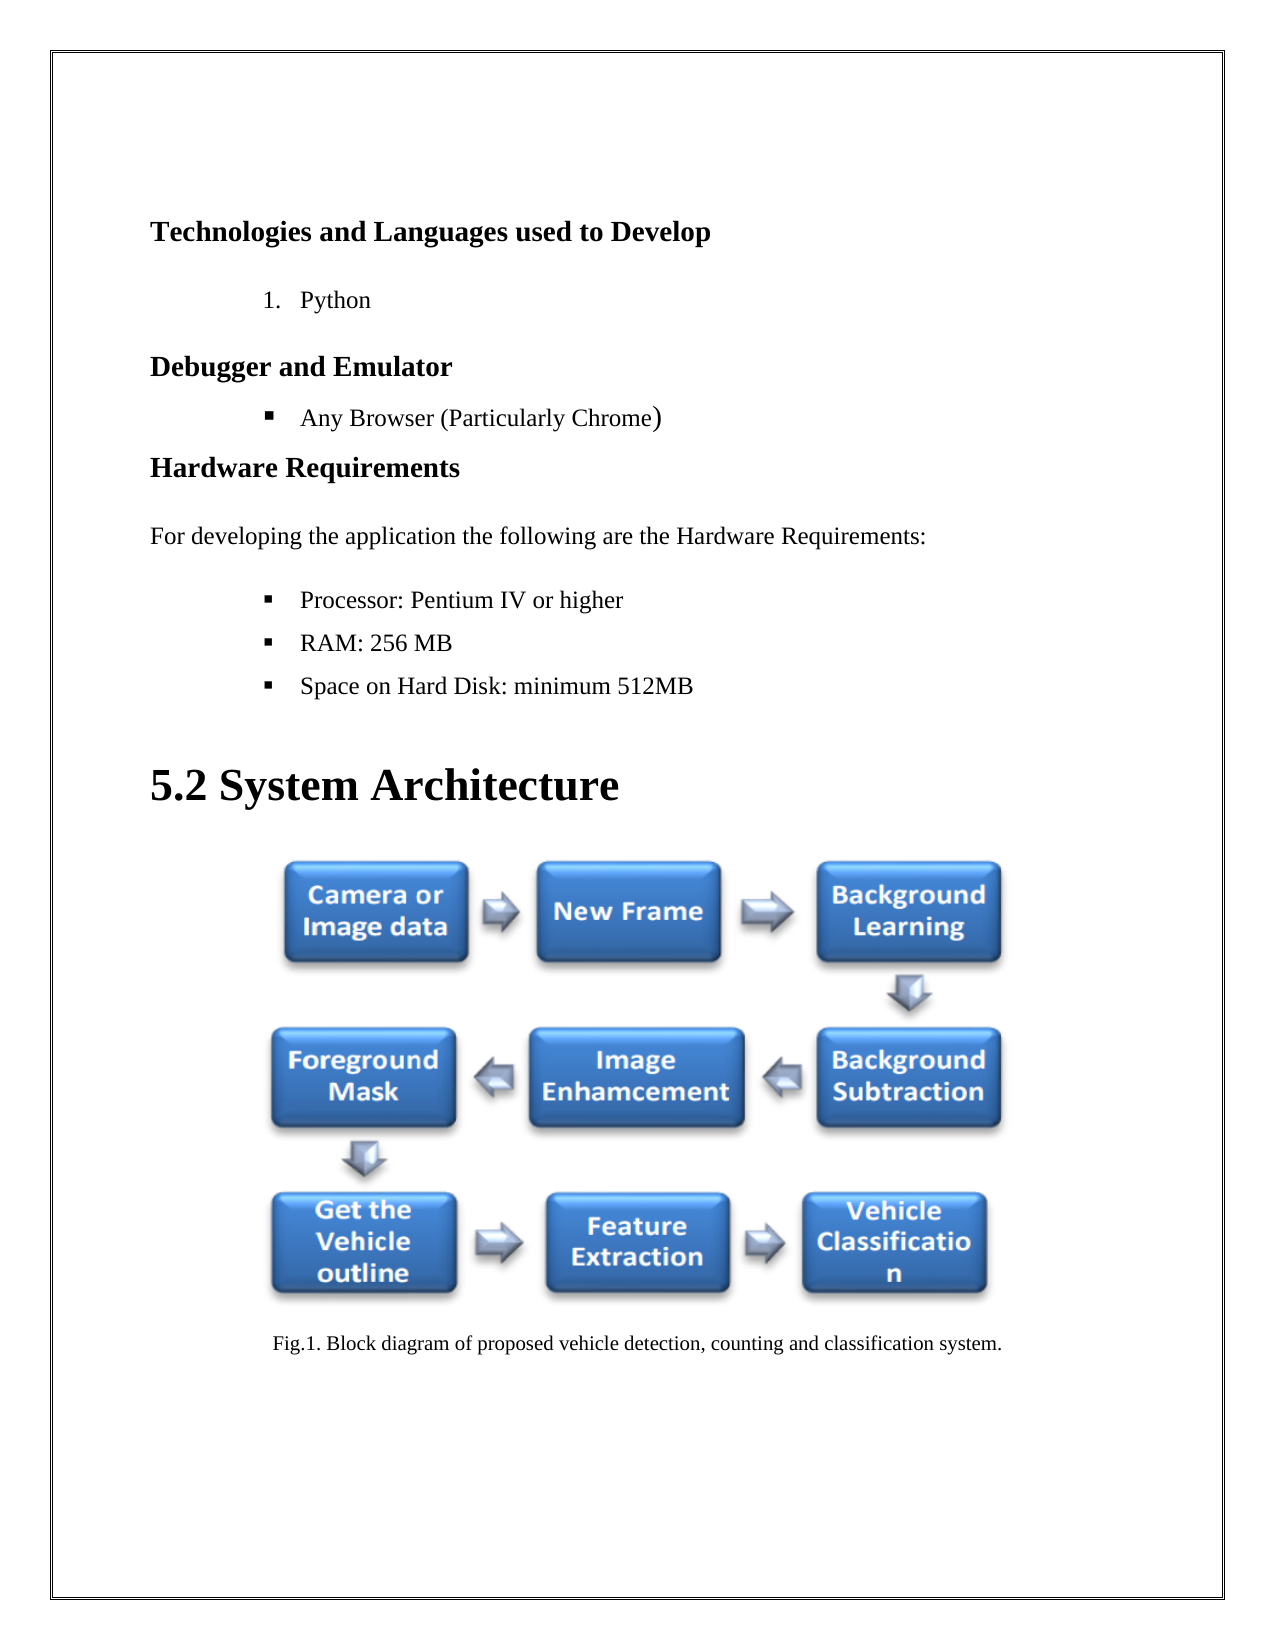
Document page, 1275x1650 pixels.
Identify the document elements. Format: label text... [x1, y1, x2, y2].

text Fig.1. Block diagram of proposed vehicle detection, counting and classification system. [150, 1331, 1125, 1355]
text Technologies and Languages used to Develop [150, 214, 1125, 247]
list Processor: Pentium IV or higher [262, 585, 1125, 614]
text Debugger and Emulator [150, 349, 1125, 383]
text 5.2 System Architecture [150, 757, 1125, 810]
list Python [262, 285, 1125, 314]
list RAM: 256 MB [262, 628, 1125, 657]
text For developing the application the following are the Hardware Requirements: [150, 521, 1125, 550]
text Hardware Requirements [150, 450, 1125, 483]
list Any Browser (Particularly Chrome) [262, 399, 1125, 433]
picture [246, 838, 1029, 1306]
list Space on Hard Disk: minimum 512MB [262, 671, 1125, 700]
